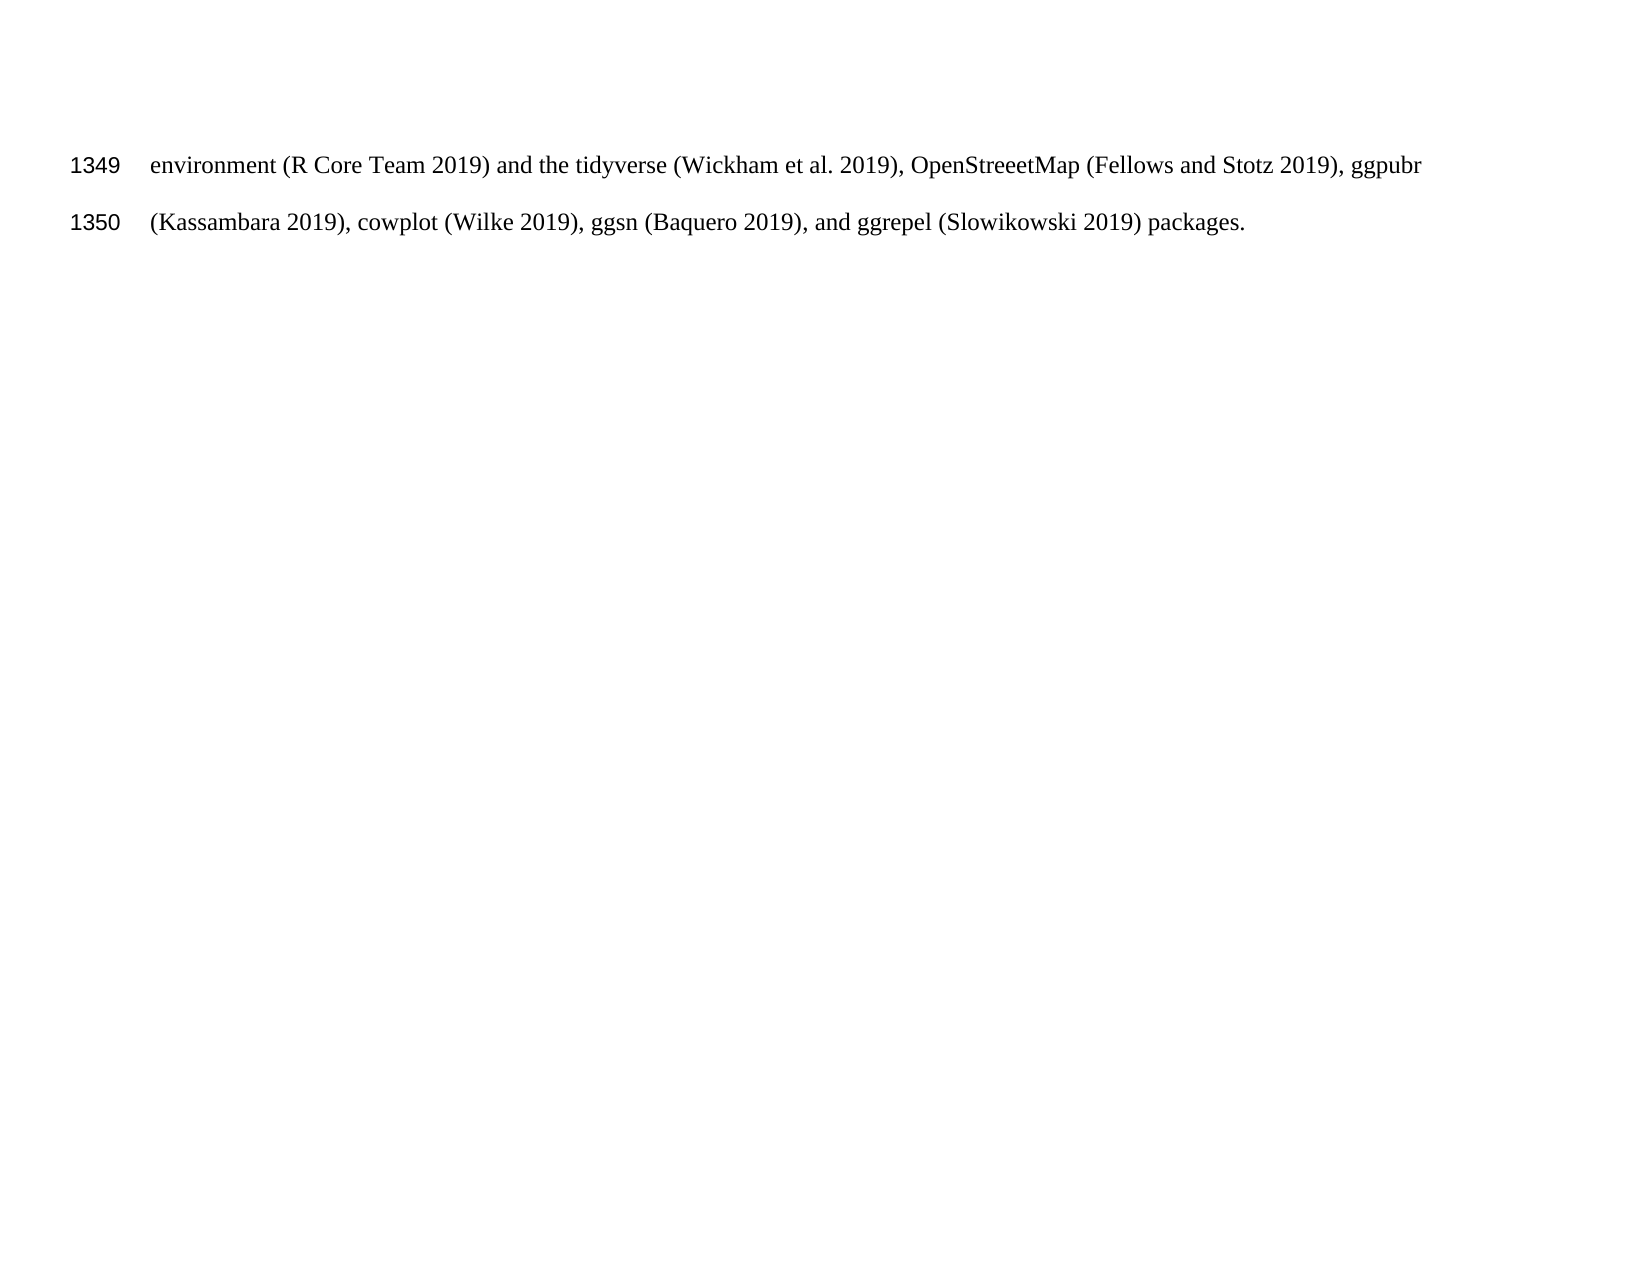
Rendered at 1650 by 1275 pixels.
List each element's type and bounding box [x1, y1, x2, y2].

text [150, 150, 1500, 236]
